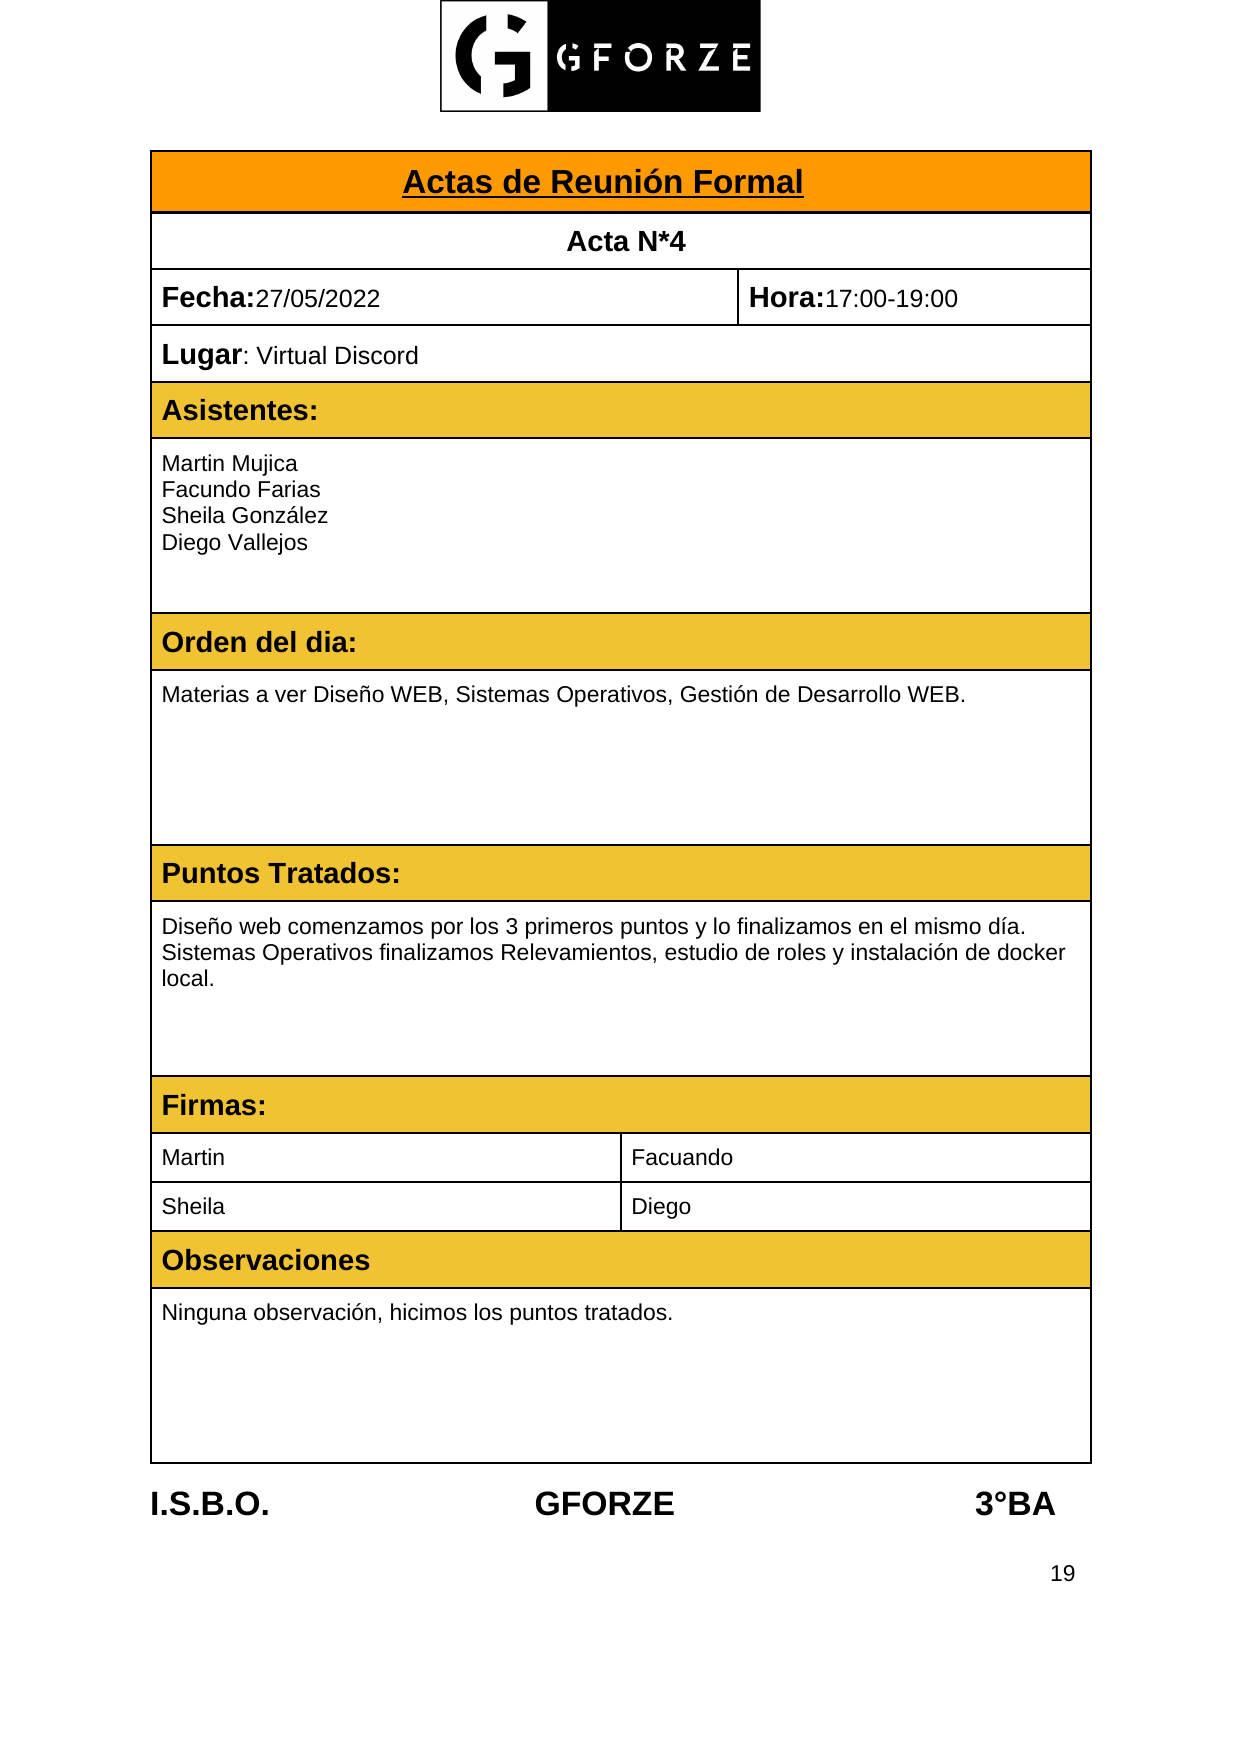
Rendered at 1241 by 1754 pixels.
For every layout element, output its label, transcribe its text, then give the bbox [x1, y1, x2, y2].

table_cell Acta N*4 [152, 214, 1090, 268]
table_cell Ninguna observación, hicimos los puntos tratados. [152, 1289, 1090, 1462]
table_cell Martin Mujica Facundo Farias Sheila González Diego Vallejos [152, 439, 1090, 612]
table_cell Hora:17:00-19:00 [739, 270, 1090, 324]
table_cell Puntos Tratados: [152, 846, 1090, 900]
table_cell Observaciones [152, 1232, 1090, 1287]
table_cell Martin [152, 1134, 620, 1181]
table_cell Sheila [152, 1183, 620, 1230]
picture [440, 0, 761, 112]
table_cell Firmas: [152, 1077, 1090, 1132]
table_header Actas de Reunión Formal [152, 152, 1090, 211]
table_cell Facuando [622, 1134, 1090, 1181]
table_cell Materias a ver Diseño WEB, Sistemas Operativos, Gestión de Desarrollo WEB. [152, 671, 1090, 844]
table_cell Fecha:27/05/2022 [152, 270, 737, 324]
table_cell Lugar: Virtual Discord [152, 326, 1090, 381]
table_cell Diseño web comenzamos por los 3 primeros puntos y lo finalizamos en el mismo día. Sistemas Operativos finalizamos Relevamientos, estudio de roles y instalación de docker local. [152, 902, 1090, 1075]
table_cell Asistentes: [152, 383, 1090, 437]
table_cell Diego [622, 1183, 1090, 1230]
table_cell Orden del dia: [152, 614, 1090, 669]
